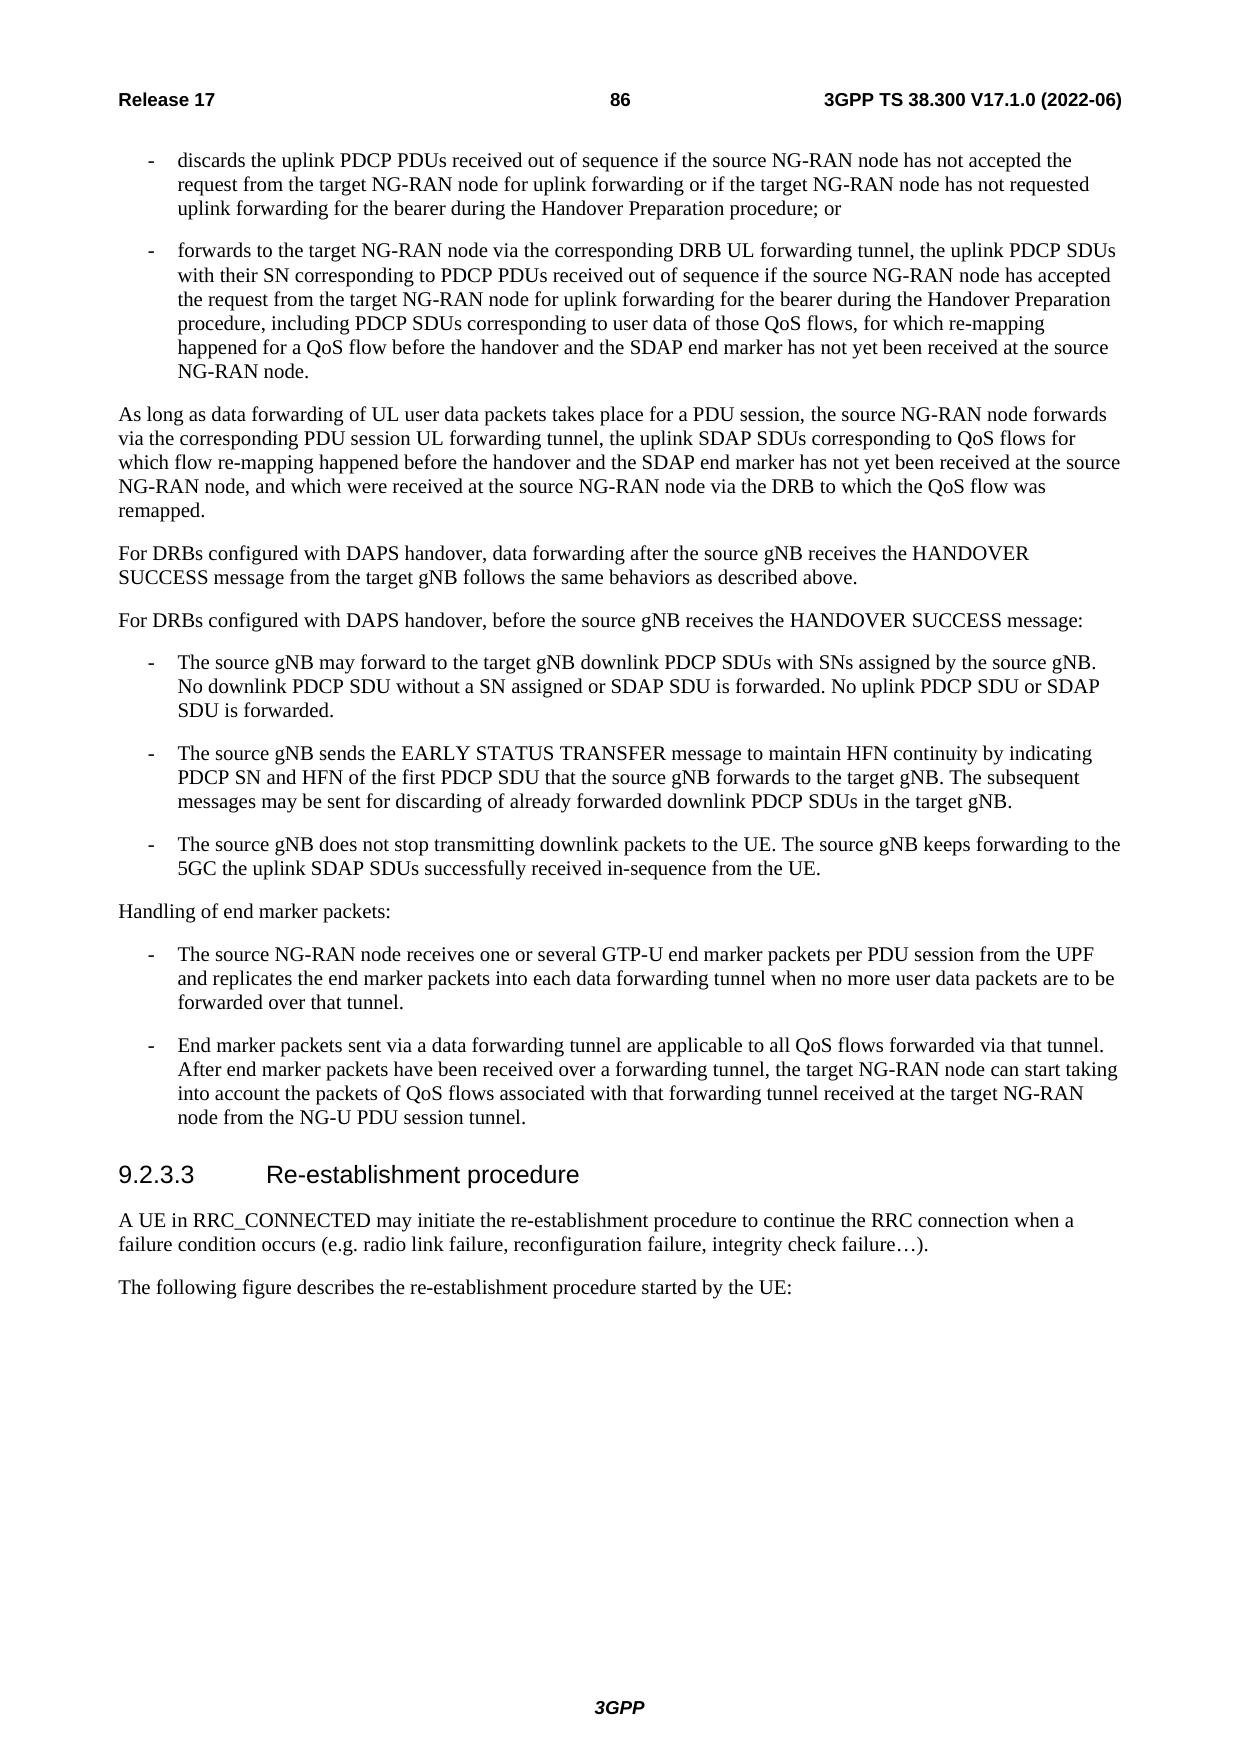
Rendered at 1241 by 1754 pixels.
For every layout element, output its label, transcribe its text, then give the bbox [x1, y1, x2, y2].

text The following figure describes the re-establishment procedure started by the UE: [118, 1275, 1122, 1299]
text - The source gNB does not stop transmitting downlink packets to the UE. The source gNB keeps forwarding to the 5GC the uplink SDAP SDUs successfully received in-sequence from the UE. [148, 832, 1122, 880]
text A UE in RRC_CONNECTED may initiate the re-establishment procedure to continue the RRC connection when a failure condition occurs (e.g. radio link failure, reconfiguration failure, integrity check failure…). [118, 1208, 1122, 1256]
text - The source gNB may forward to the target gNB downlink PDCP SDUs with SNs assigned by the source gNB. No downlink PDCP SDU without a SN assigned or SDAP SDU is forwarded. No uplink PDCP SDU or SDAP SDU is forwarded. [148, 650, 1122, 722]
subtitle 9.2.3.3 Re-establishment procedure [118, 1160, 1122, 1189]
text For DRBs configured with DAPS handover, data forwarding after the source gNB receives the HANDOVER SUCCESS message from the target gNB follows the same behaviors as described above. [118, 541, 1122, 589]
text - The source gNB sends the EARLY STATUS TRANSFER message to maintain HFN continuity by indicating PDCP SN and HFN of the first PDCP SDU that the source gNB forwards to the target gNB. The subsequent messages may be sent for discarding of already forwarded downlink PDCP SDUs in the target gNB. [148, 741, 1122, 813]
text For DRBs configured with DAPS handover, before the source gNB receives the HANDOVER SUCCESS message: [118, 607, 1122, 632]
text - discards the uplink PDCP PDUs received out of sequence if the source NG-RAN node has not accepted the request from the target NG-RAN node for uplink forwarding or if the target NG-RAN node has not requested uplink forwarding for the bearer during the Handover Preparation procedure; or [148, 147, 1122, 220]
text As long as data forwarding of UL user data packets takes place for a PDU session, the source NG-RAN node forwards via the corresponding PDU session UL forwarding tunnel, the uplink SDAP SDUs corresponding to QoS flows for which flow re-mapping happened before the handover and the SDAP end marker has not yet been received at the source NG-RAN node, and which were received at the source NG-RAN node via the DRB to which the QoS flow was remapped. [118, 402, 1122, 522]
text - forwards to the target NG-RAN node via the corresponding DRB UL forwarding tunnel, the uplink PDCP SDUs with their SN corresponding to PDCP PDUs received out of sequence if the source NG-RAN node has accepted the request from the target NG-RAN node for uplink forwarding for the bearer during the Handover Preparation procedure, including PDCP SDUs corresponding to user data of those QoS flows, for which re-mapping happened for a QoS flow before the handover and the SDAP end marker has not yet been received at the source NG-RAN node. [148, 238, 1122, 383]
text - End marker packets sent via a data forwarding tunnel are applicable to all QoS flows forwarded via that tunnel. After end marker packets have been received over a forwarding tunnel, the target NG-RAN node can start taking into account the packets of QoS flows associated with that forwarding tunnel received at the target NG-RAN node from the NG-U PDU session tunnel. [148, 1033, 1122, 1129]
text - The source NG-RAN node receives one or several GTP-U end marker packets per PDU session from the UPF and replicates the end marker packets into each data forwarding tunnel when no more user data packets are to be forwarded over that tunnel. [148, 942, 1122, 1014]
text Handling of end marker packets: [118, 899, 1122, 923]
